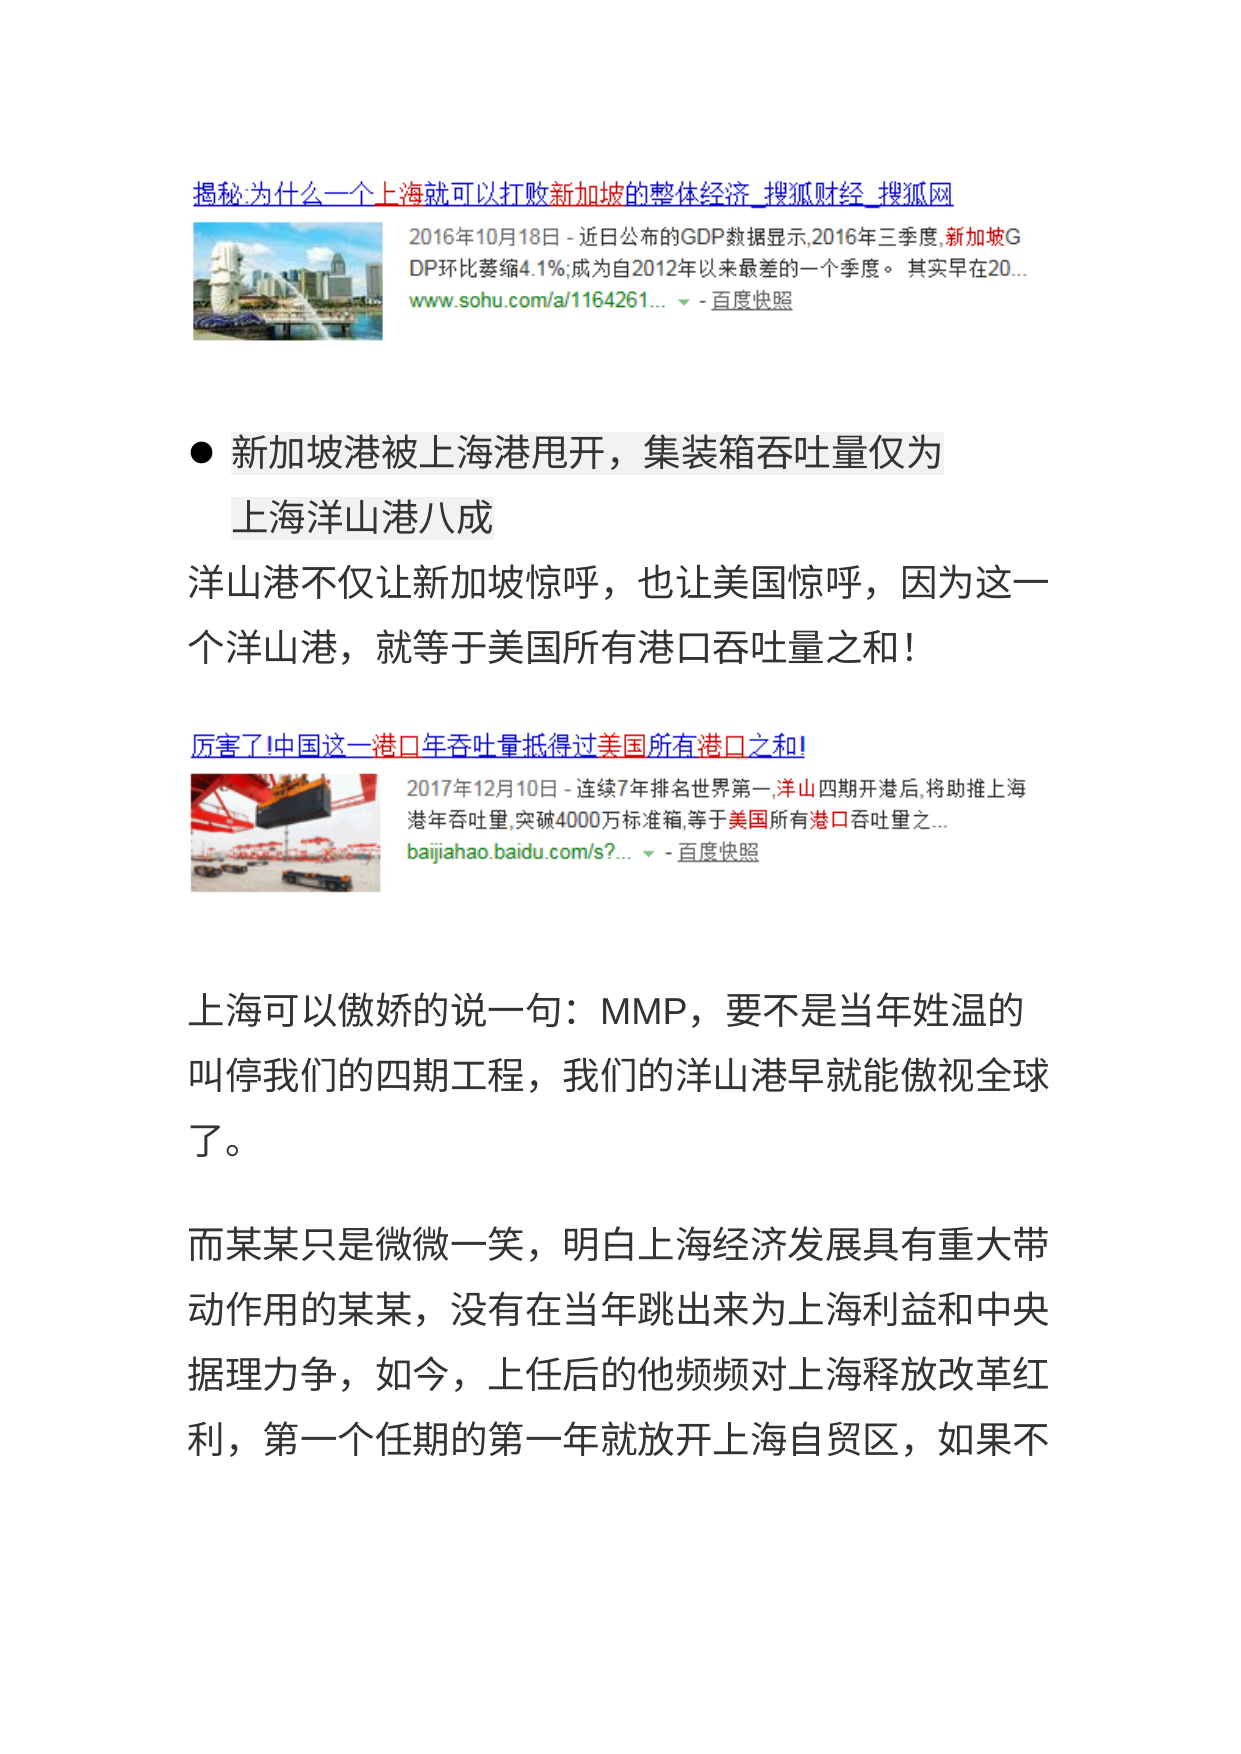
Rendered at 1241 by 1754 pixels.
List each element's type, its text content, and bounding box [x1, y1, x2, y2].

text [187, 1213, 1053, 1473]
picture [138, 719, 1102, 919]
text 上海可以傲娇的说一句：MMP，要不是当年姓温的叫停我们的四期工程，我们的洋山港早就能傲视全球了。 [187, 978, 1053, 1173]
picture [156, 162, 1084, 358]
text 洋山港不仅让新加坡惊呼，也让美国惊呼，因为这一个洋山港，就等于美国所有港口吞吐量之和！ [187, 551, 1053, 681]
list 新加坡港被上海港甩开，集装箱吞吐量仅为上海洋山港八成 [187, 421, 978, 551]
